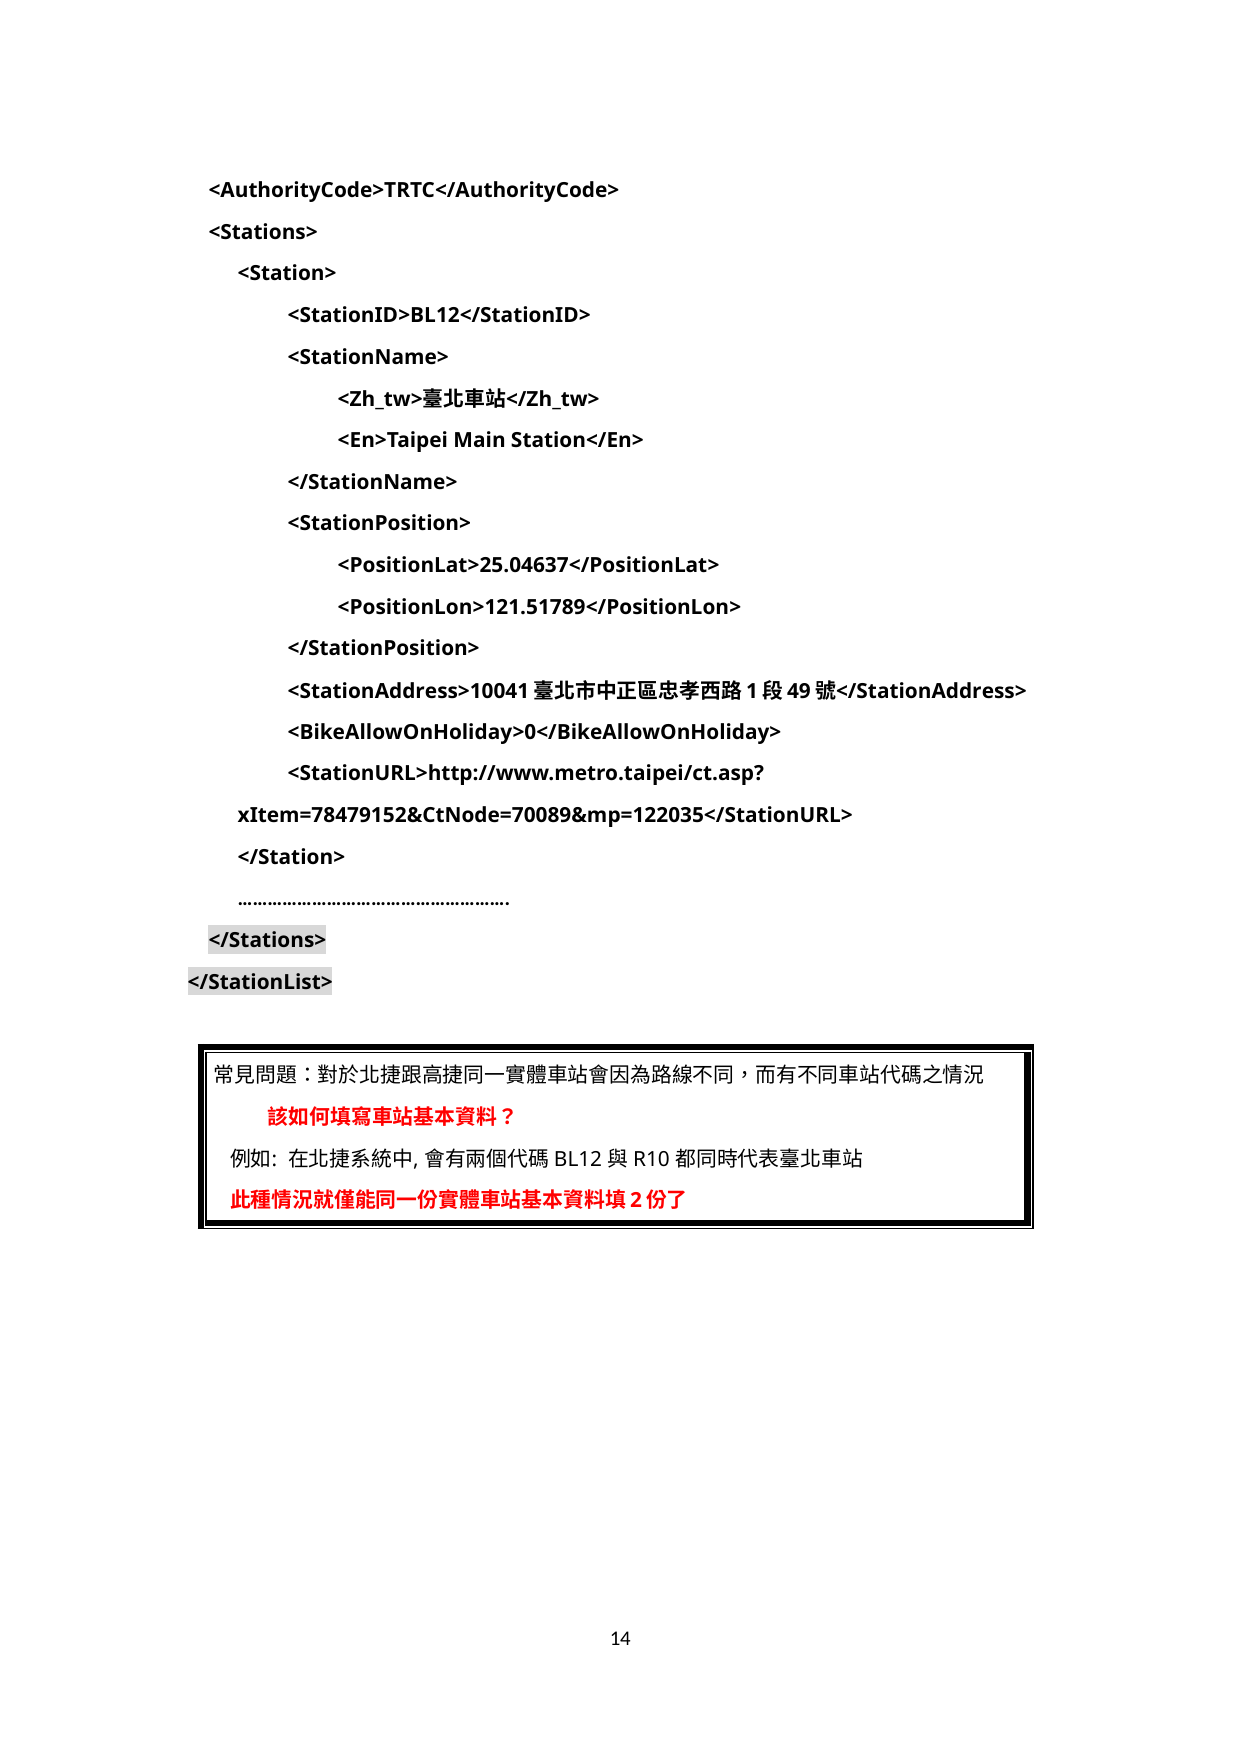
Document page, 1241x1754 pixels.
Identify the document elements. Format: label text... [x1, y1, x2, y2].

text ………………………………………………. [187, 877, 1053, 919]
text <BikeAllowOnHoliday>0</BikeAllowOnHoliday> [237, 710, 1053, 752]
text <En>Taipei Main Station</En> [287, 419, 1053, 460]
text <Zh_tw>臺北車站</Zh_tw> [237, 377, 1053, 419]
text <StationURL>http://www.metro.taipei/ct.asp?xItem=78479152&CtNode=70089&mp=122035</StationURL> [237, 752, 1053, 835]
text <StationAddress>10041臺北市中正區忠孝西路1段49號</StationAddress> [237, 669, 1053, 710]
text </StationName> [237, 460, 1053, 502]
text <StationID>BL12</StationID> [237, 294, 1053, 335]
text <Stations> [187, 210, 1053, 252]
text </StationPosition> [237, 627, 1053, 669]
text </Stations> [187, 919, 1053, 960]
text <StationName> [237, 335, 1053, 377]
text <AuthorityCode>TRTC</AuthorityCode> [187, 169, 1053, 210]
text <Station> [187, 252, 1053, 294]
text </StationList> [187, 960, 1053, 1002]
text <PositionLon>121.51789</PositionLon> [287, 585, 1053, 627]
text </Station> [187, 835, 1053, 877]
text <StationPosition> [237, 502, 1053, 544]
table_header 常見問題：對於北捷跟高捷同一實體車站會因為路線不同，而有不同車站代碼之情況 該如何填寫車站基本資料？ 例如: 在北捷系統中, 會有兩個代碼 BL12 與 R10 都同時代表臺北車站 此種情況就僅能同一份實體車站基本資料填2份了 [207, 1053, 1024, 1220]
text <PositionLat>25.04637</PositionLat> [287, 544, 1053, 585]
